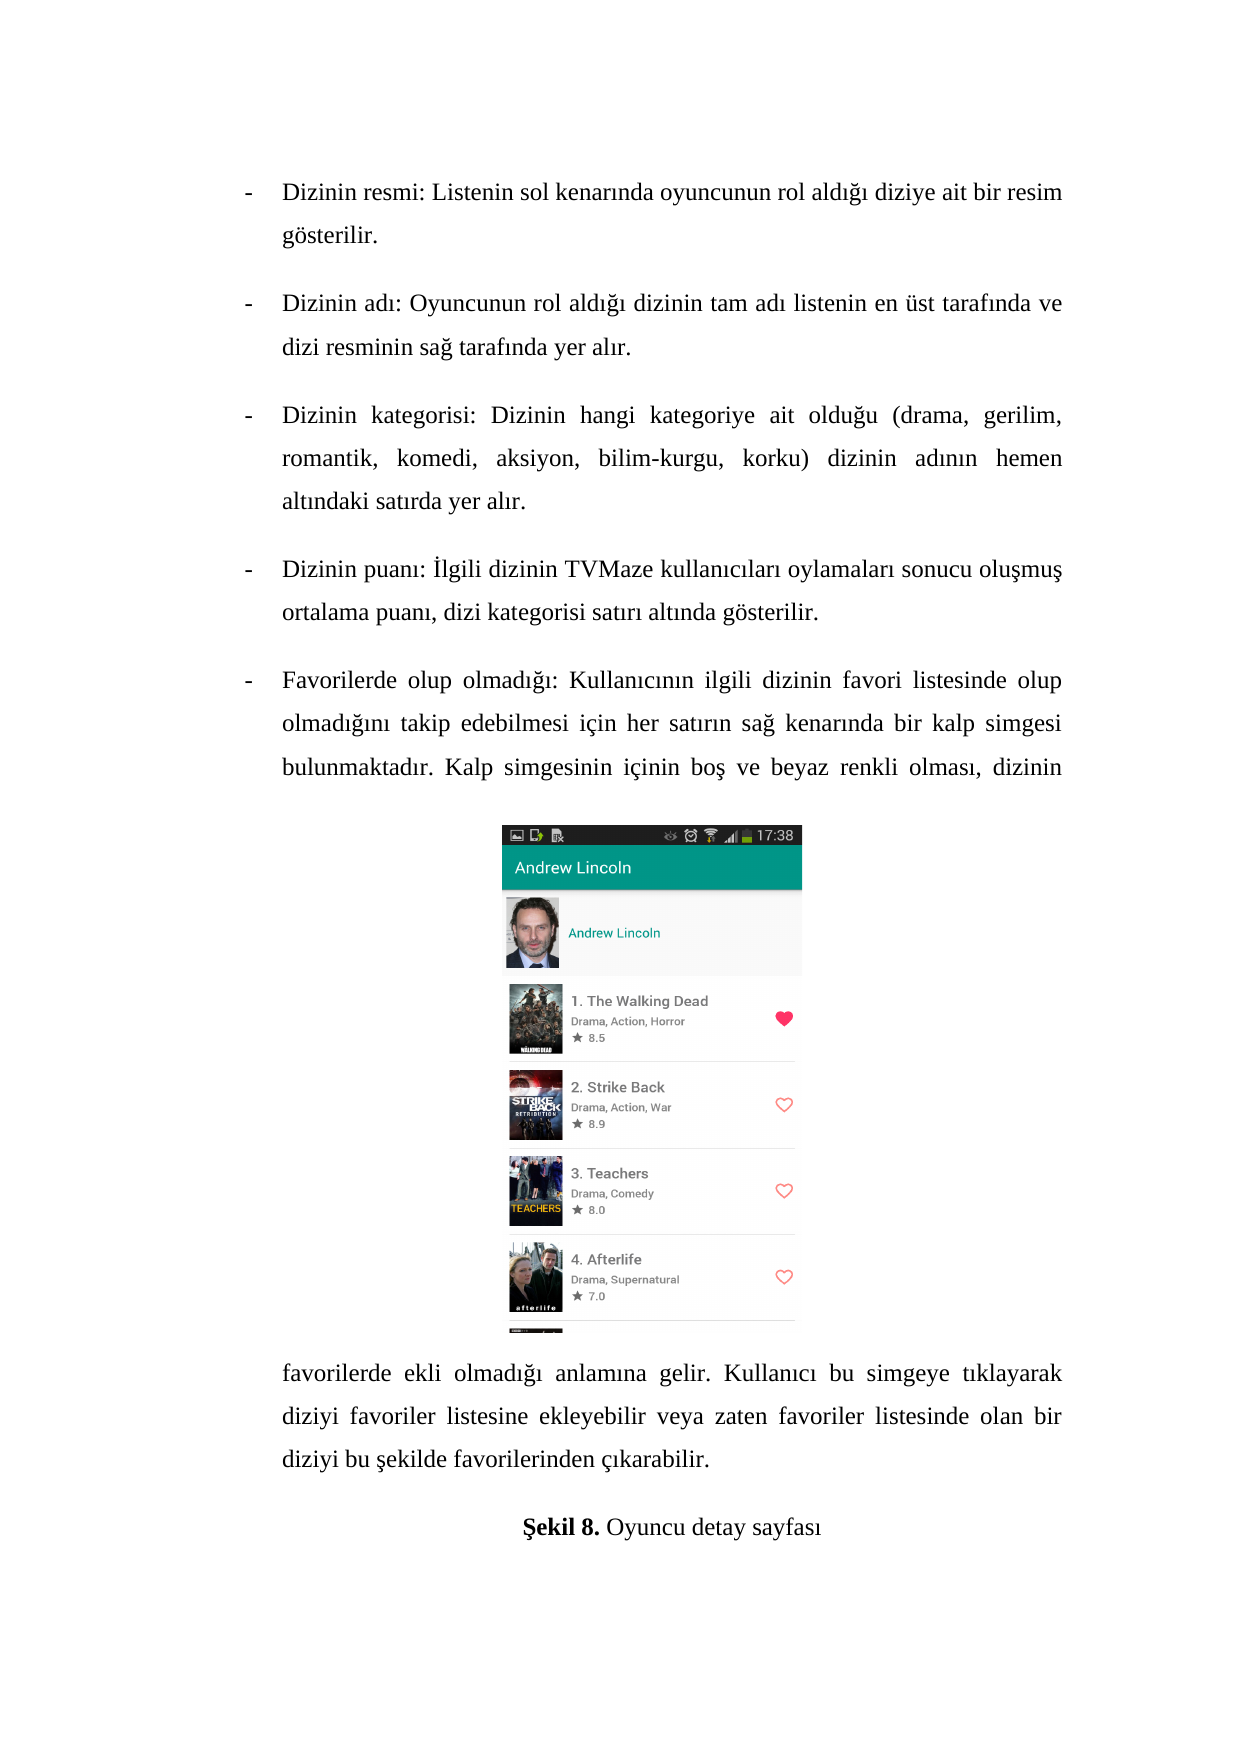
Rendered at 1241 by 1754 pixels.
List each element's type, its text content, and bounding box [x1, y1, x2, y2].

list Favorilerde olup olmadığı: Kullanıcının ilgili dizinin favori listesinde olup olmadığını takip edebilmesi için her satırın sağ kenarında bir kalp simgesi bulunmaktadır. Kalp simgesinin içinin boş ve beyaz renkli olması, dizinin favorilerde ekli olmadığı anlamına gelir. Kullanıcı bu simgeye tıklayarak diziyi favoriler listesine ekleyebilir veya zaten favoriler listesinde olan bir diziyi bu şekilde favorilerinden çıkarabilir. [244, 665, 1063, 1473]
picture [502, 825, 803, 1333]
list Dizinin puanı: İlgili dizinin TVMaze kullanıcıları oylamaları sonucu oluşmuş ortalama puanı, dizi kategorisi satırı altında gösterilir. [244, 554, 1063, 626]
list Dizinin adı: Oyuncunun rol aldığı dizinin tam adı listenin en üst tarafında ve dizi resminin sağ tarafında yer alır. [244, 288, 1063, 360]
list Dizinin resmi: Listenin sol kenarında oyuncunun rol aldığı diziye ait bir resim gösterilir. [244, 177, 1063, 249]
list Dizinin kategorisi: Dizinin hangi kategoriye ait olduğu (drama, gerilim, romantik, komedi, aksiyon, bilim-kurgu, korku) dizinin adının hemen altındaki satırda yer alır. [244, 400, 1063, 515]
text Şekil 8. Oyuncu detay sayfası [207, 1512, 1063, 1541]
